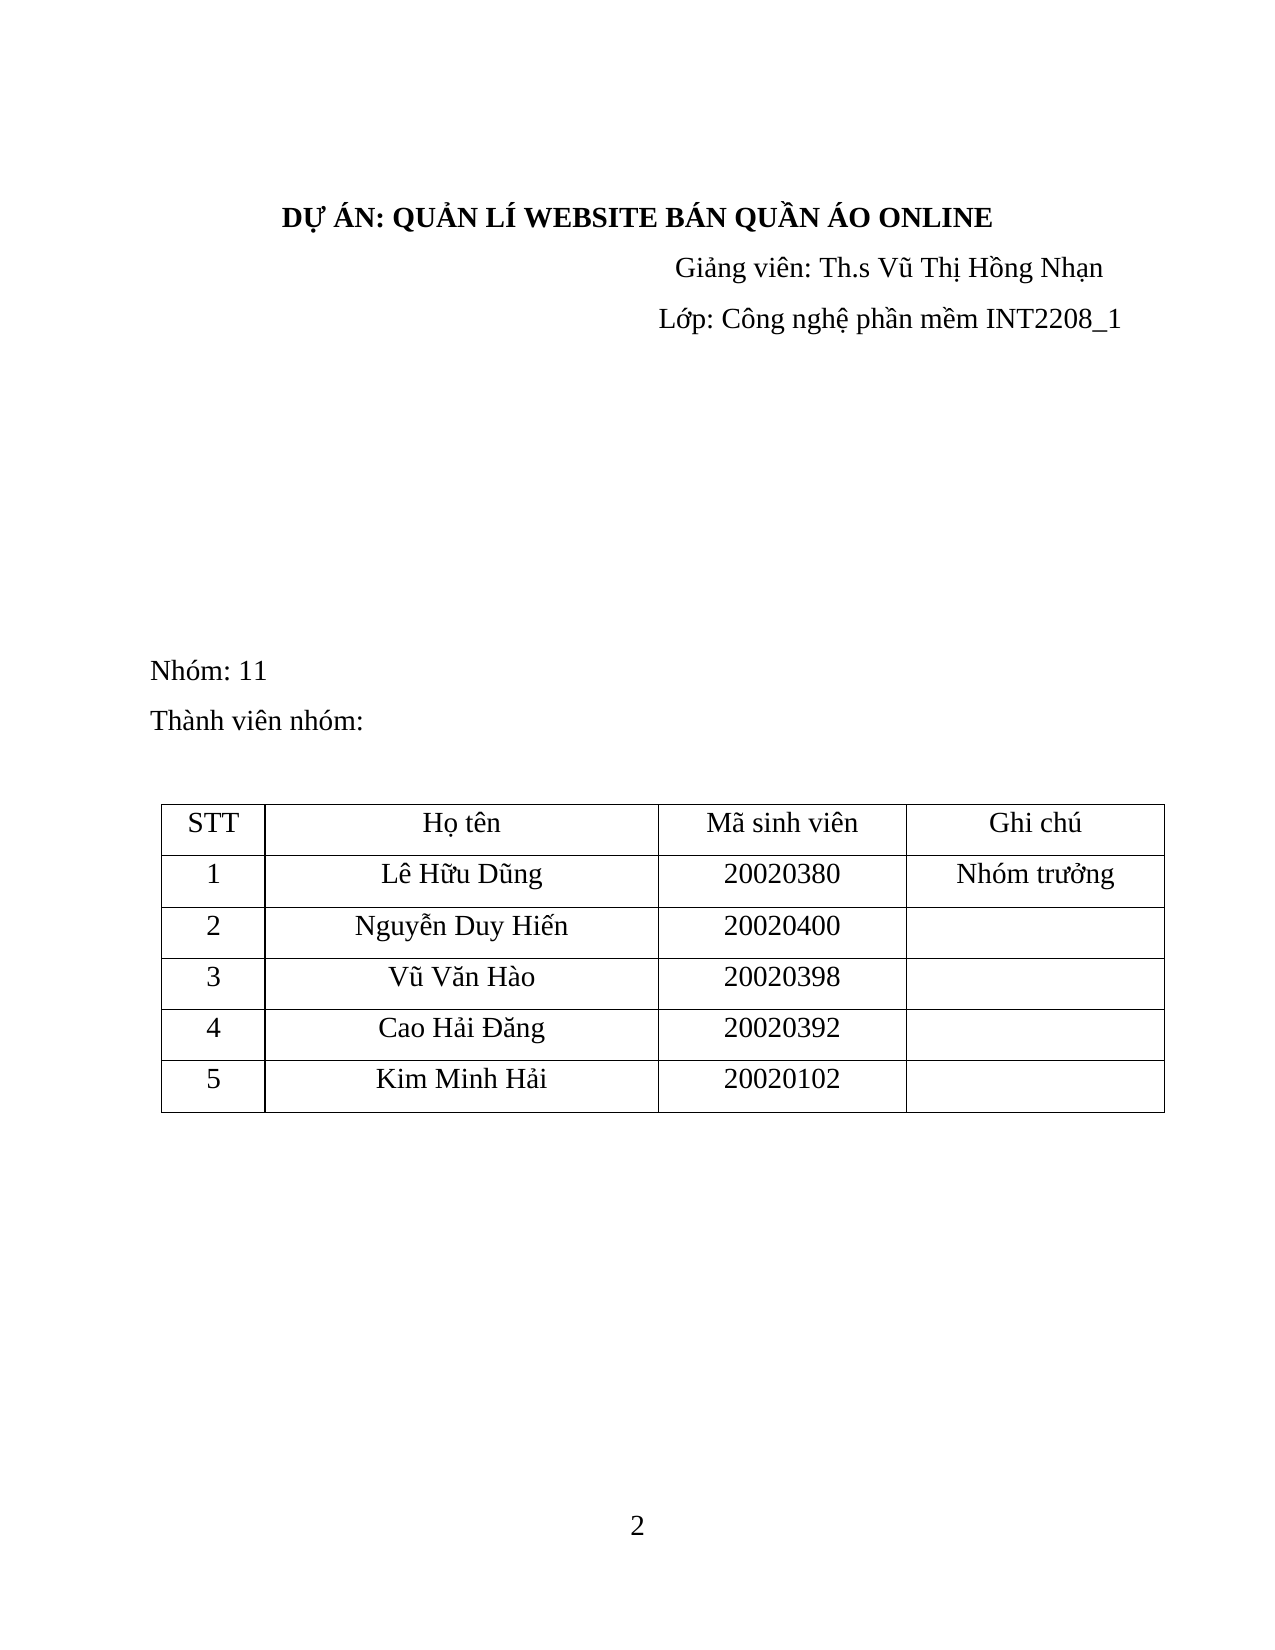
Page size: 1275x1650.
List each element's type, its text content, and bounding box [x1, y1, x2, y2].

table_cell 4 [162, 1010, 264, 1060]
table_cell 5 [162, 1061, 264, 1112]
table_cell 1 [162, 856, 264, 907]
table_cell 20020380 [659, 856, 906, 907]
table_cell 3 [162, 959, 264, 1009]
table_cell 20020102 [659, 1061, 906, 1112]
text Giảng viên: Th.s Vũ Thị Hồng Nhạn [534, 251, 1125, 284]
table_header STT [162, 805, 264, 855]
table_cell [907, 959, 1164, 1009]
table_header Ghi chú [907, 805, 1164, 855]
text Thành viên nhóm: [150, 703, 1125, 737]
table_cell Nguyễn Duy Hiến [266, 908, 658, 958]
table_cell Kim Minh Hải [266, 1061, 658, 1112]
text DỰ ÁN: QUẢN LÍ WEBSITE BÁN QUẦN ÁO ONLINE [150, 200, 1125, 234]
table_cell [907, 1010, 1164, 1060]
table_header Họ tên [266, 805, 658, 855]
table_cell [907, 1061, 1164, 1112]
table_cell Cao Hải Đăng [266, 1010, 658, 1060]
table_cell Lê Hữu Dũng [266, 856, 658, 907]
table_cell [907, 908, 1164, 958]
table_cell 20020392 [659, 1010, 906, 1060]
table_cell Nhóm trưởng [907, 856, 1164, 907]
table_header Mã sinh viên [659, 805, 906, 855]
text Lớp: Công nghệ phần mềm INT2208_1 [600, 301, 1125, 334]
table_cell Vũ Văn Hào [266, 959, 658, 1009]
table_cell 20020400 [659, 908, 906, 958]
table_cell 20020398 [659, 959, 906, 1009]
text Nhóm: 11 [150, 653, 1125, 687]
table_cell 2 [162, 908, 264, 958]
